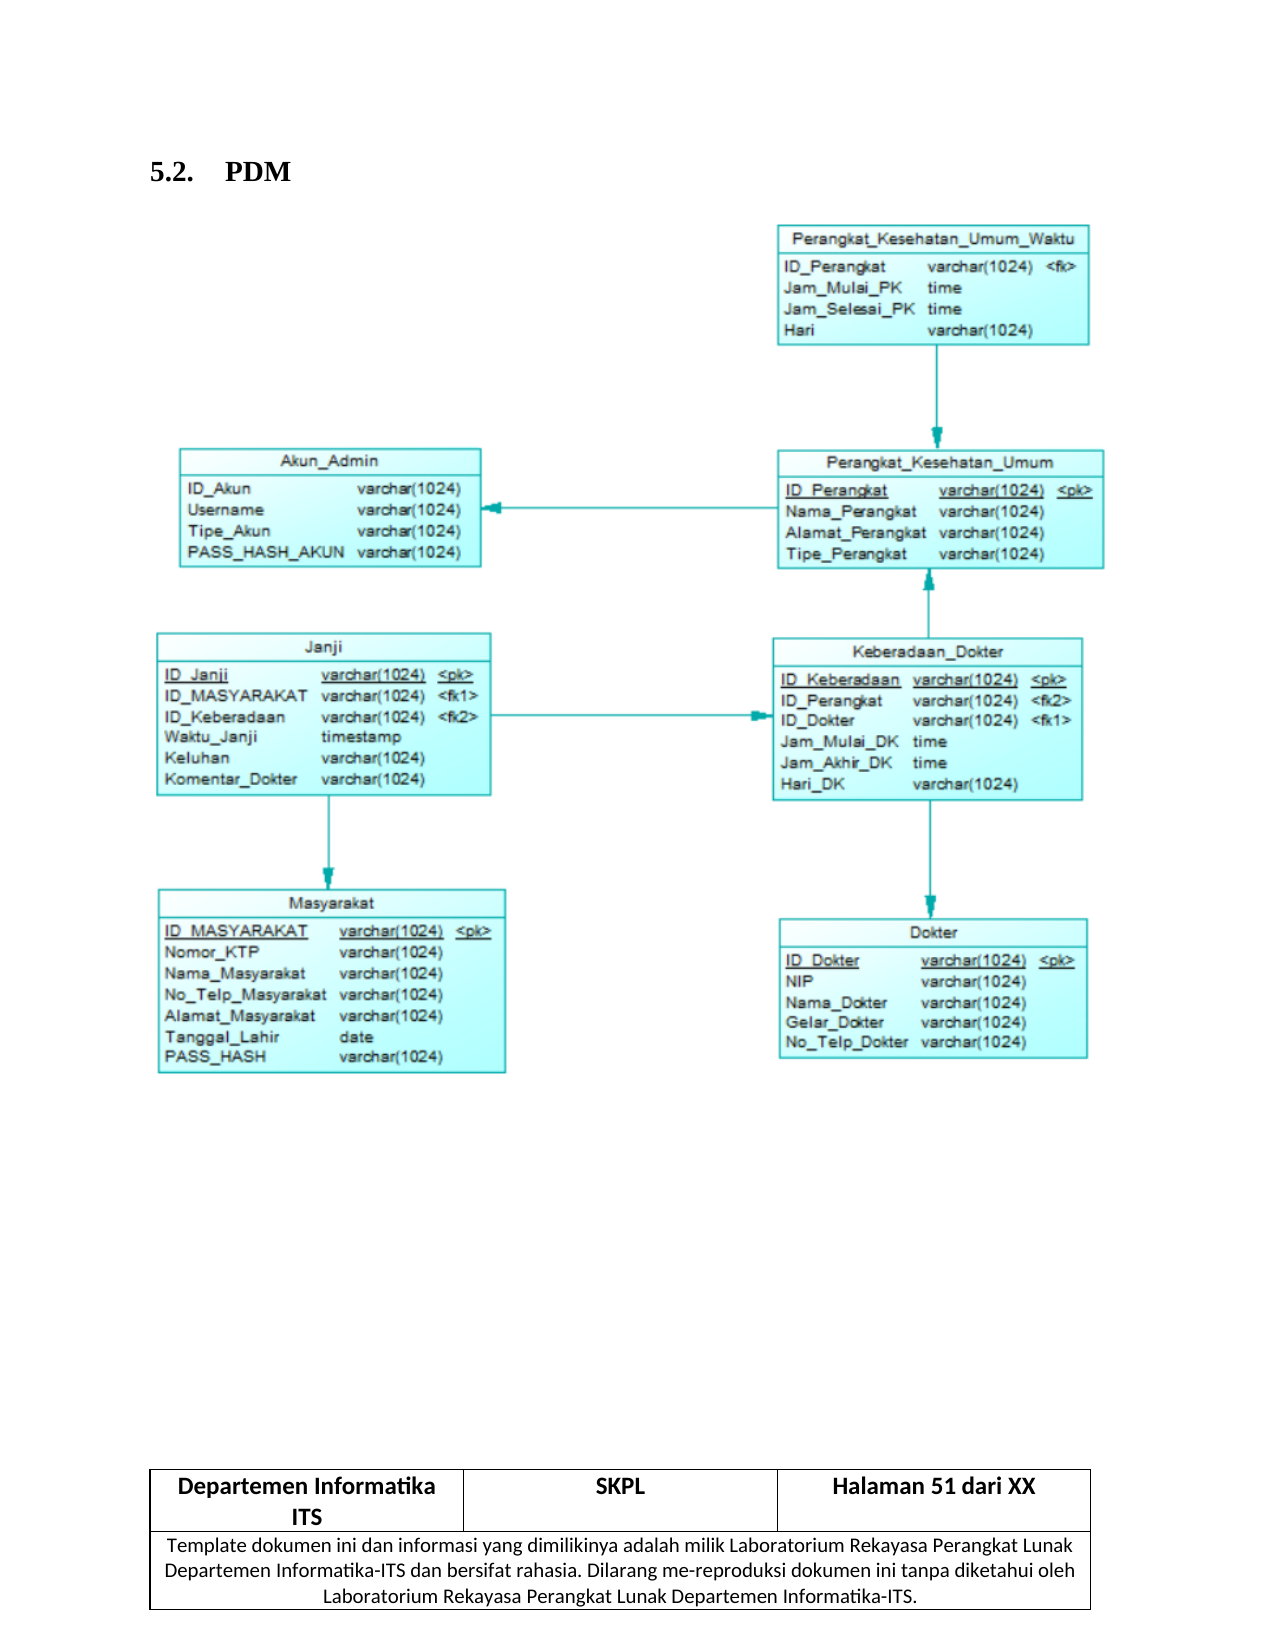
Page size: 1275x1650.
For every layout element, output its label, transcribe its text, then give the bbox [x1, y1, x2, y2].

subtitle PDM [150, 154, 1125, 188]
picture [150, 213, 1123, 1084]
